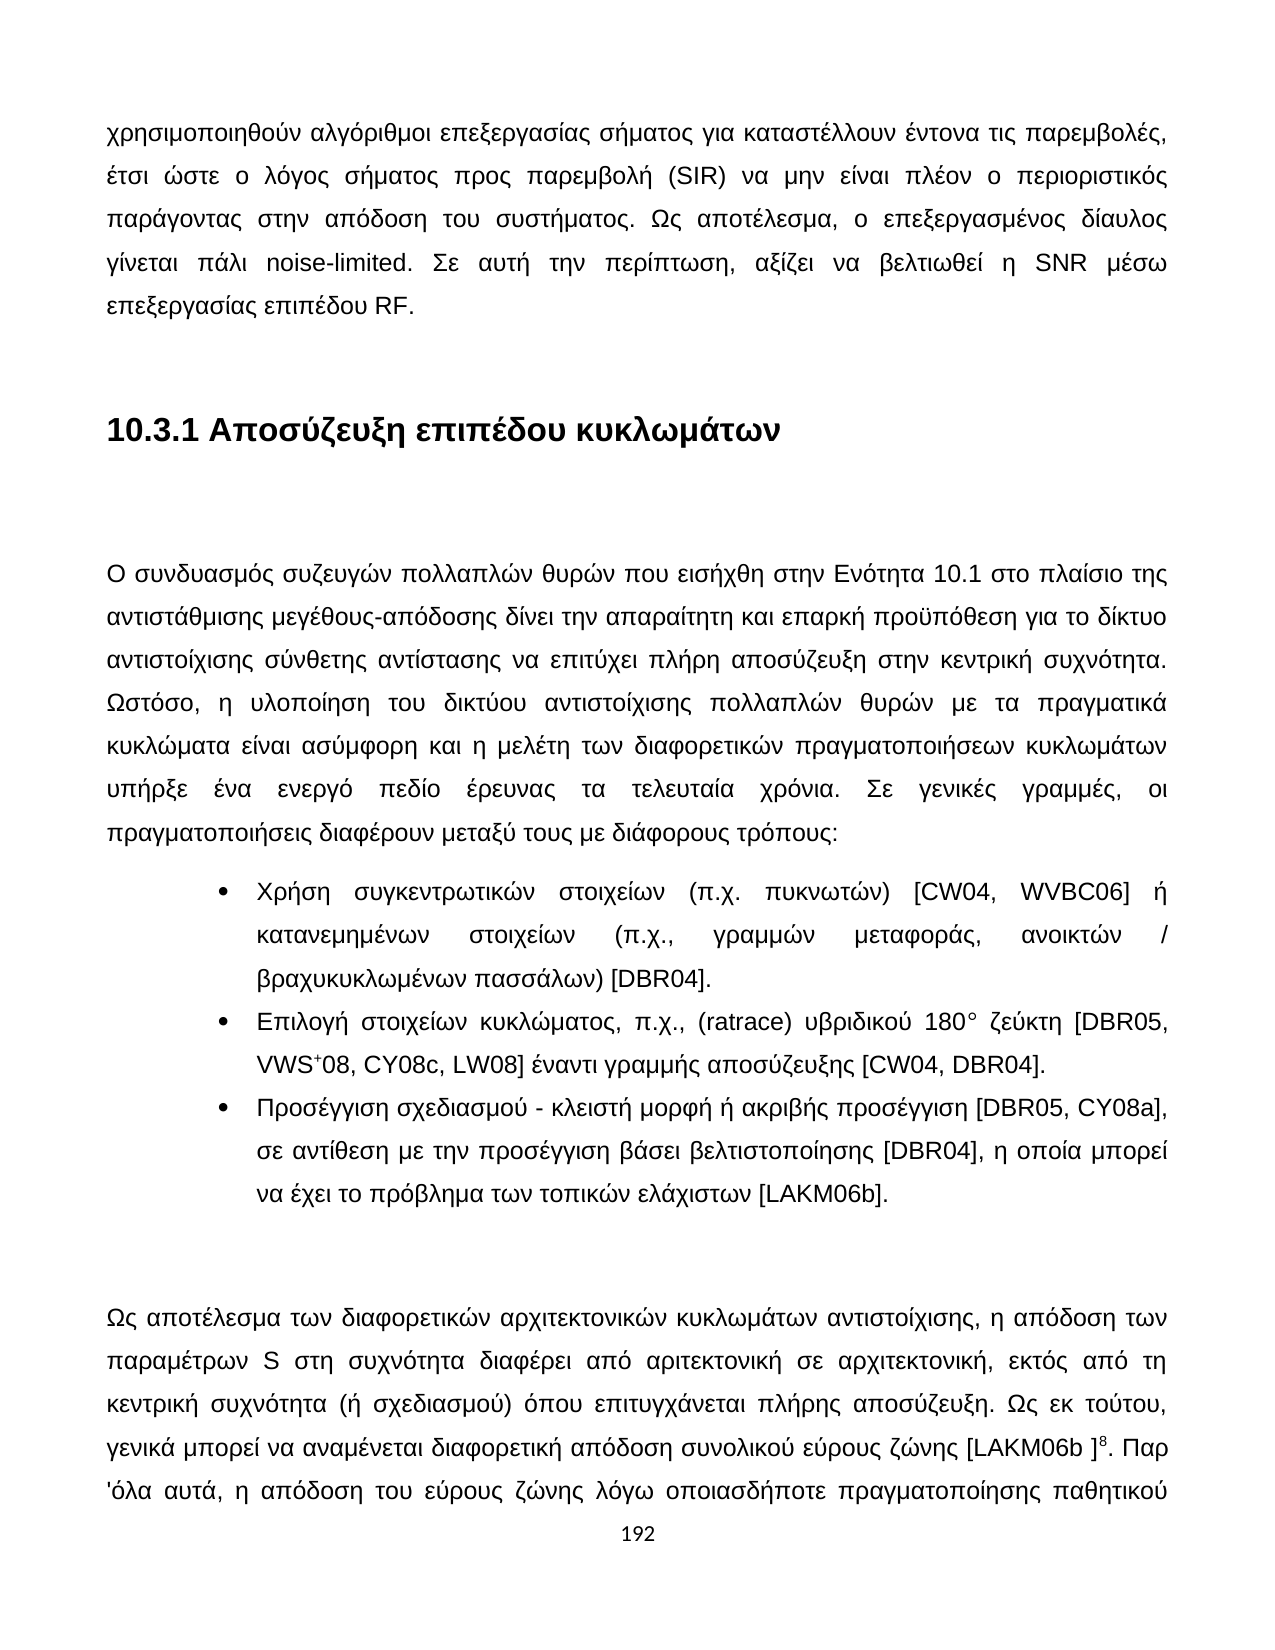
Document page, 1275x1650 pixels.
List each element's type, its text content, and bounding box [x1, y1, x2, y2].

list Προσέγγιση σχεδιασμού - κλειστή μορφή ή ακριβής προσέγγιση [DBR05, CY08a], σε αντίθεση με την προσέγγιση βάσει βελτιστοποίησης [DBR04], η οποία μπορεί να έχει το πρόβλημα των τοπικών ελάχιστων [LAKM06b]. [219, 1093, 1169, 1208]
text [106, 118, 1169, 319]
text Ο συνδυασμός συζευγών πολλαπλών θυρών που εισήχθη στην Ενότητα 10.1 στο πλαίσιο της αντιστάθμισης μεγέθους-απόδοσης δίνει την απαραίτητη και επαρκή προϋπόθεση για το δίκτυο αντιστοίχισης σύνθετης αντίστασης να επιτύχει πλήρη αποσύζευξη στην κεντρική συχνότητα. Ωστόσο, η υλοποίηση του δικτύου αντιστοίχισης πολλαπλών θυρών με τα πραγματικά κυκλώματα είναι ασύμφορη και η μελέτη των διαφορετικών πραγματοποιήσεων κυκλωμάτων υπήρξε ένα ενεργό πεδίο έρευνας τα τελευταία χρόνια. Σε γενικές γραμμές, οι πραγματοποιήσεις διαφέρουν μεταξύ τους με διάφορους τρόπους: [106, 559, 1169, 846]
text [106, 1303, 1169, 1504]
list Επιλογή στοιχείων κυκλώματος, π.χ., (ratrace) υβριδικού 180 ζεύκτη [DBR05, VWS+08, CY08c, LW08] έναντι γραμμής αποσύζευξης [CW04, DBR04]. [219, 1007, 1169, 1079]
list Χρήση συγκεντρωτικών στοιχείων (π.χ. πυκνωτών) [CW04, WVBC06] ή κατανεμημένων στοιχείων (π.χ., γραμμών μεταφοράς, ανοικτών / βραχυκυκλωμένων πασσάλων) [DBR04]. [219, 877, 1169, 992]
text 10.3.1 Αποσύζευξη επιπέδου κυκλωμάτων [106, 410, 1169, 449]
